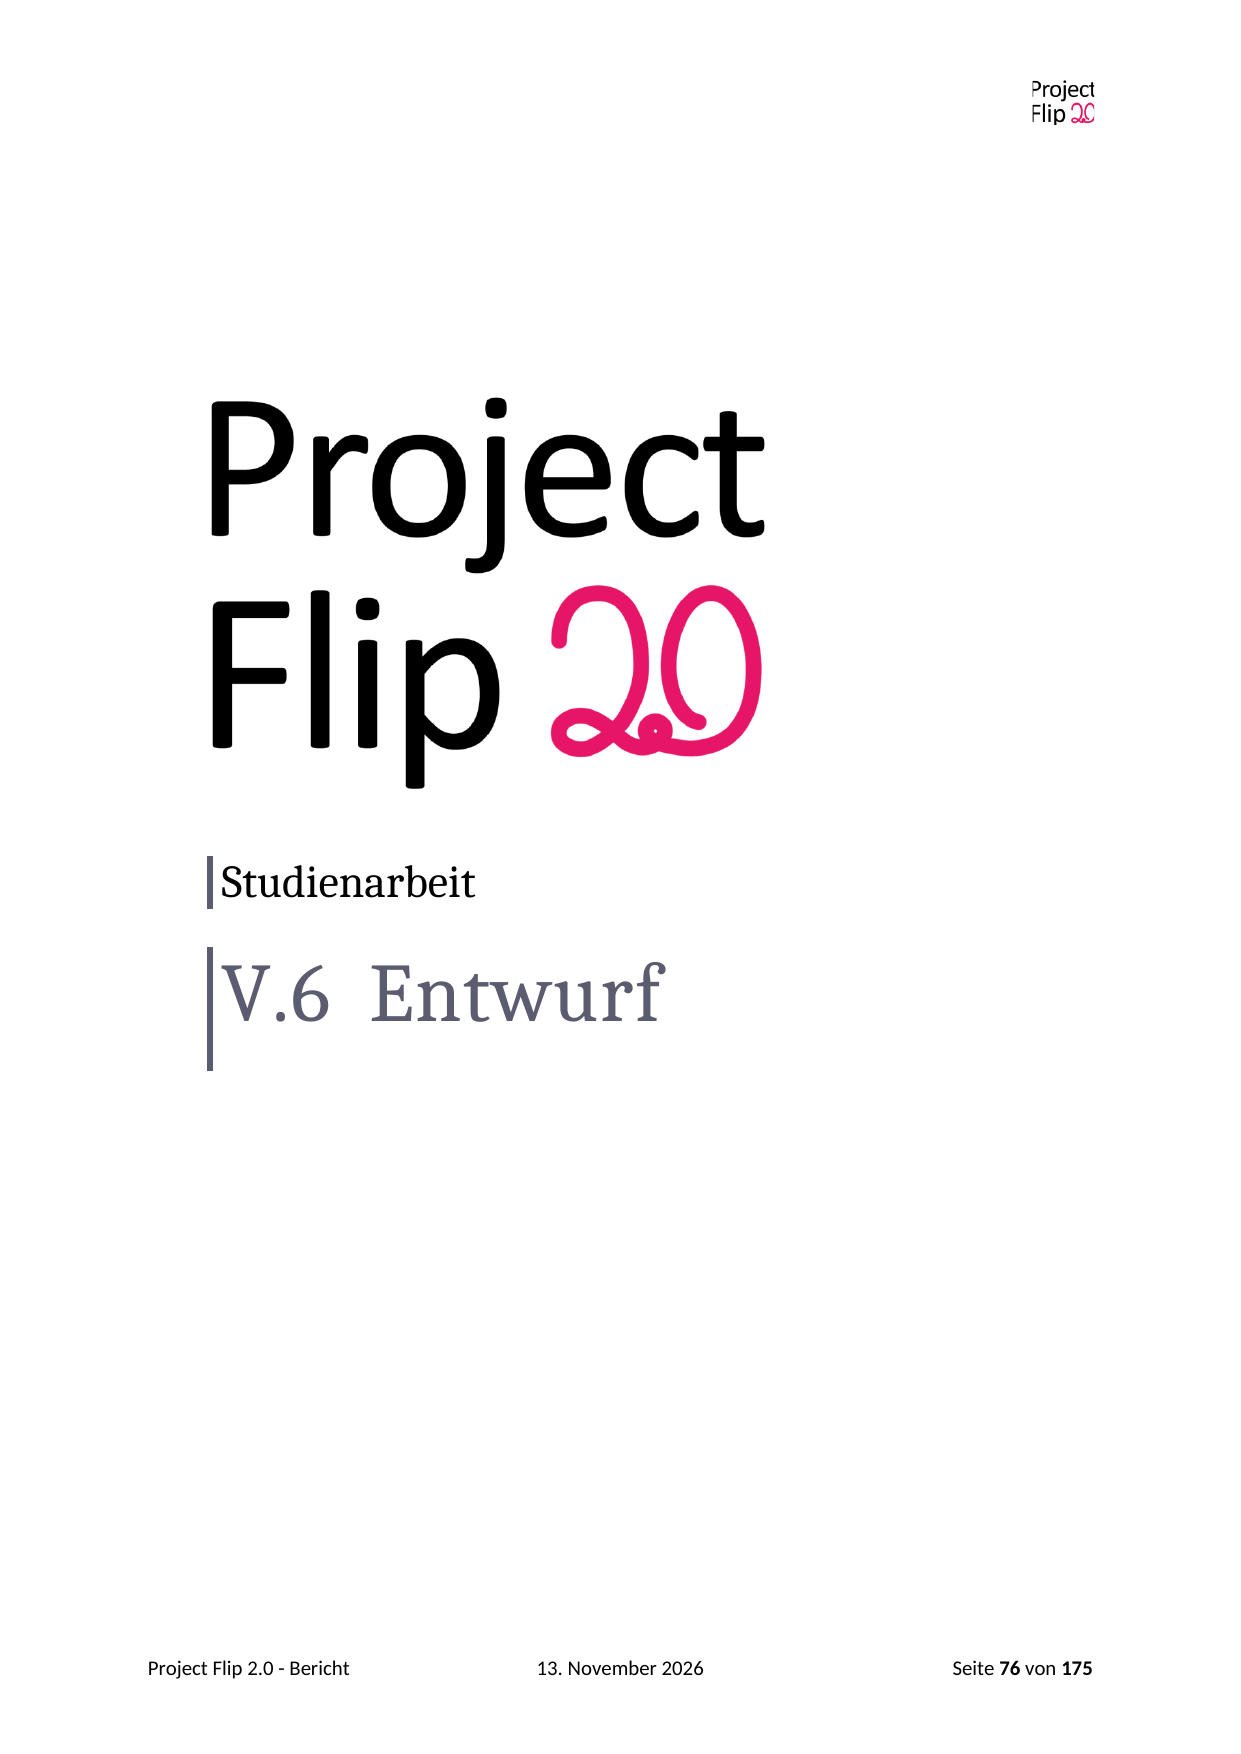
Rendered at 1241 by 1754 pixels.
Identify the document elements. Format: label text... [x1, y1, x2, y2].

picture [1081, 79, 1097, 124]
picture [211, 387, 780, 799]
subtitle Entwurf [213, 947, 1093, 1071]
text Studienarbeit [213, 856, 1093, 909]
